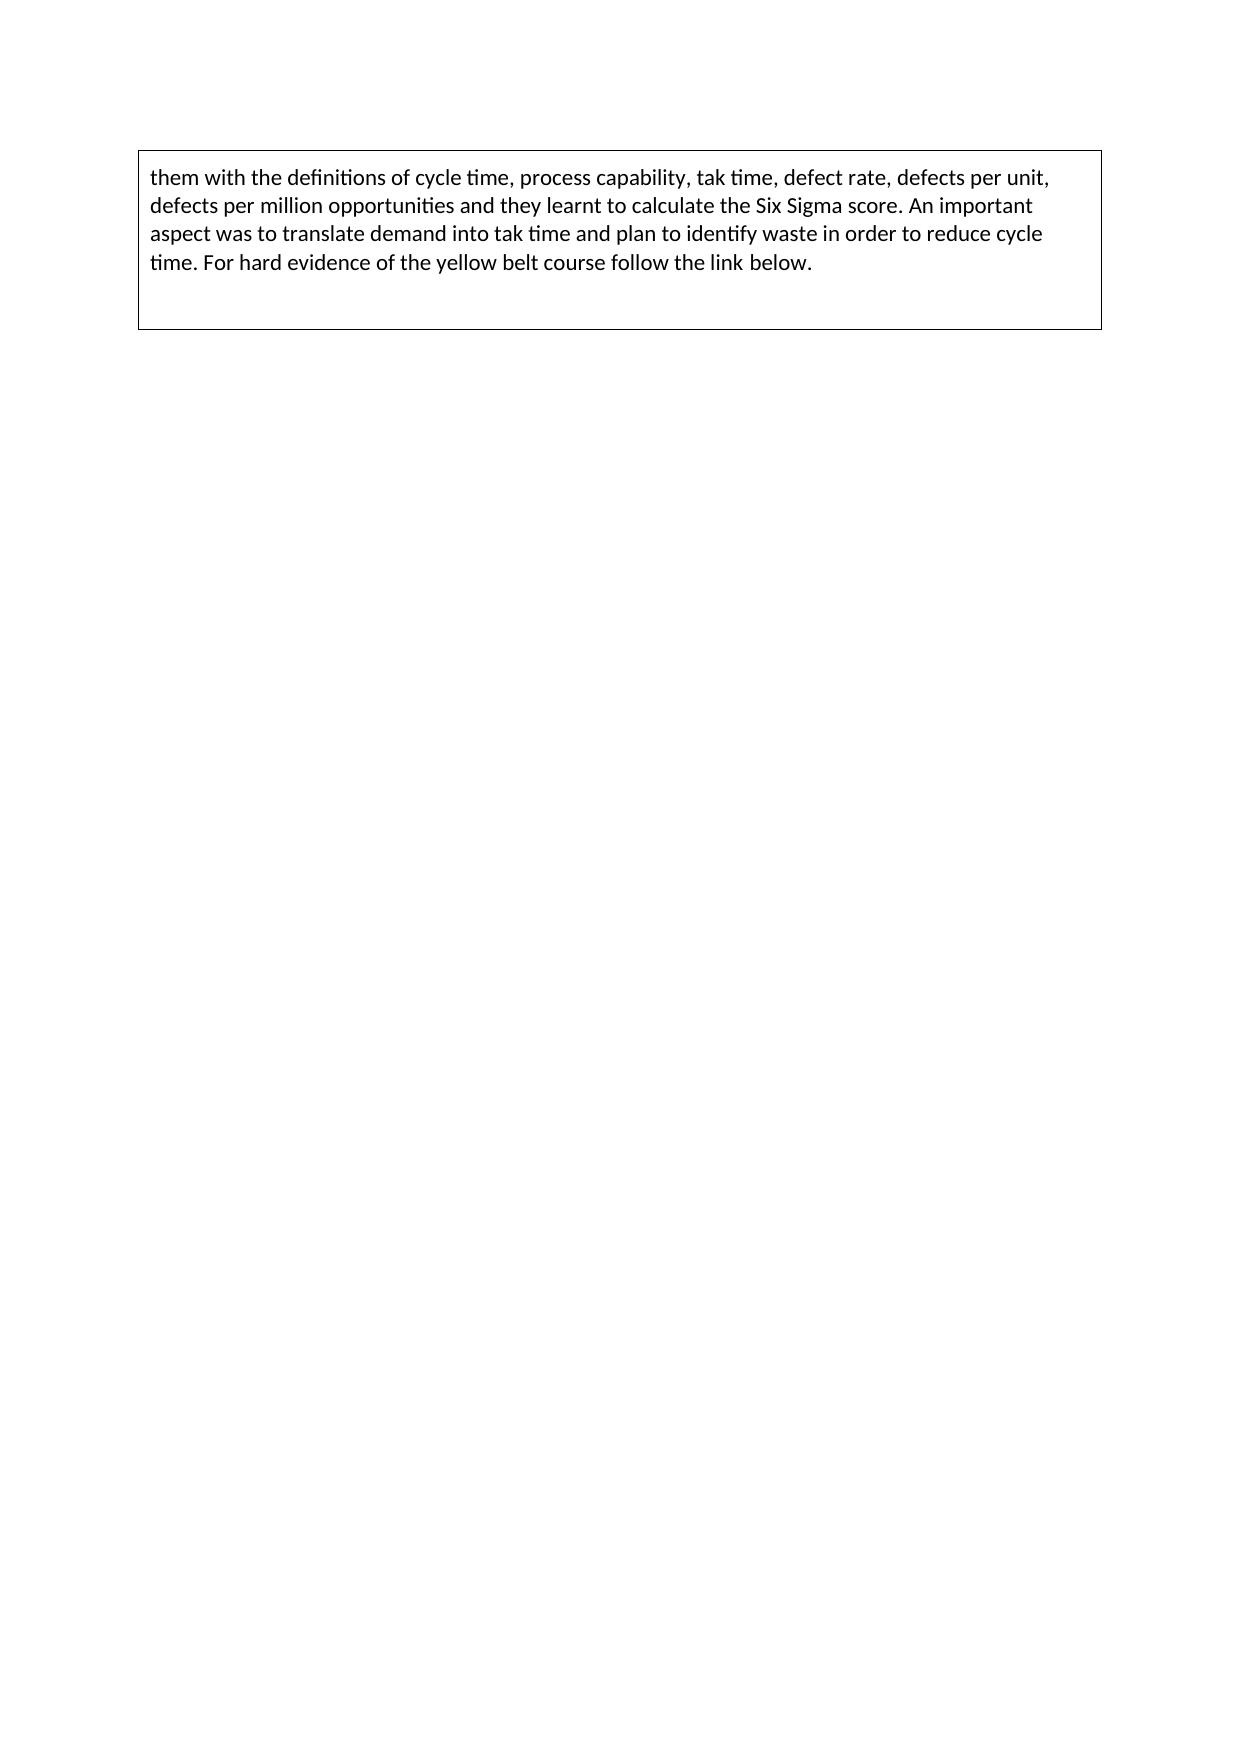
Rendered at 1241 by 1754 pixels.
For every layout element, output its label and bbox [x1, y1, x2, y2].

table_cell [139, 151, 1101, 329]
